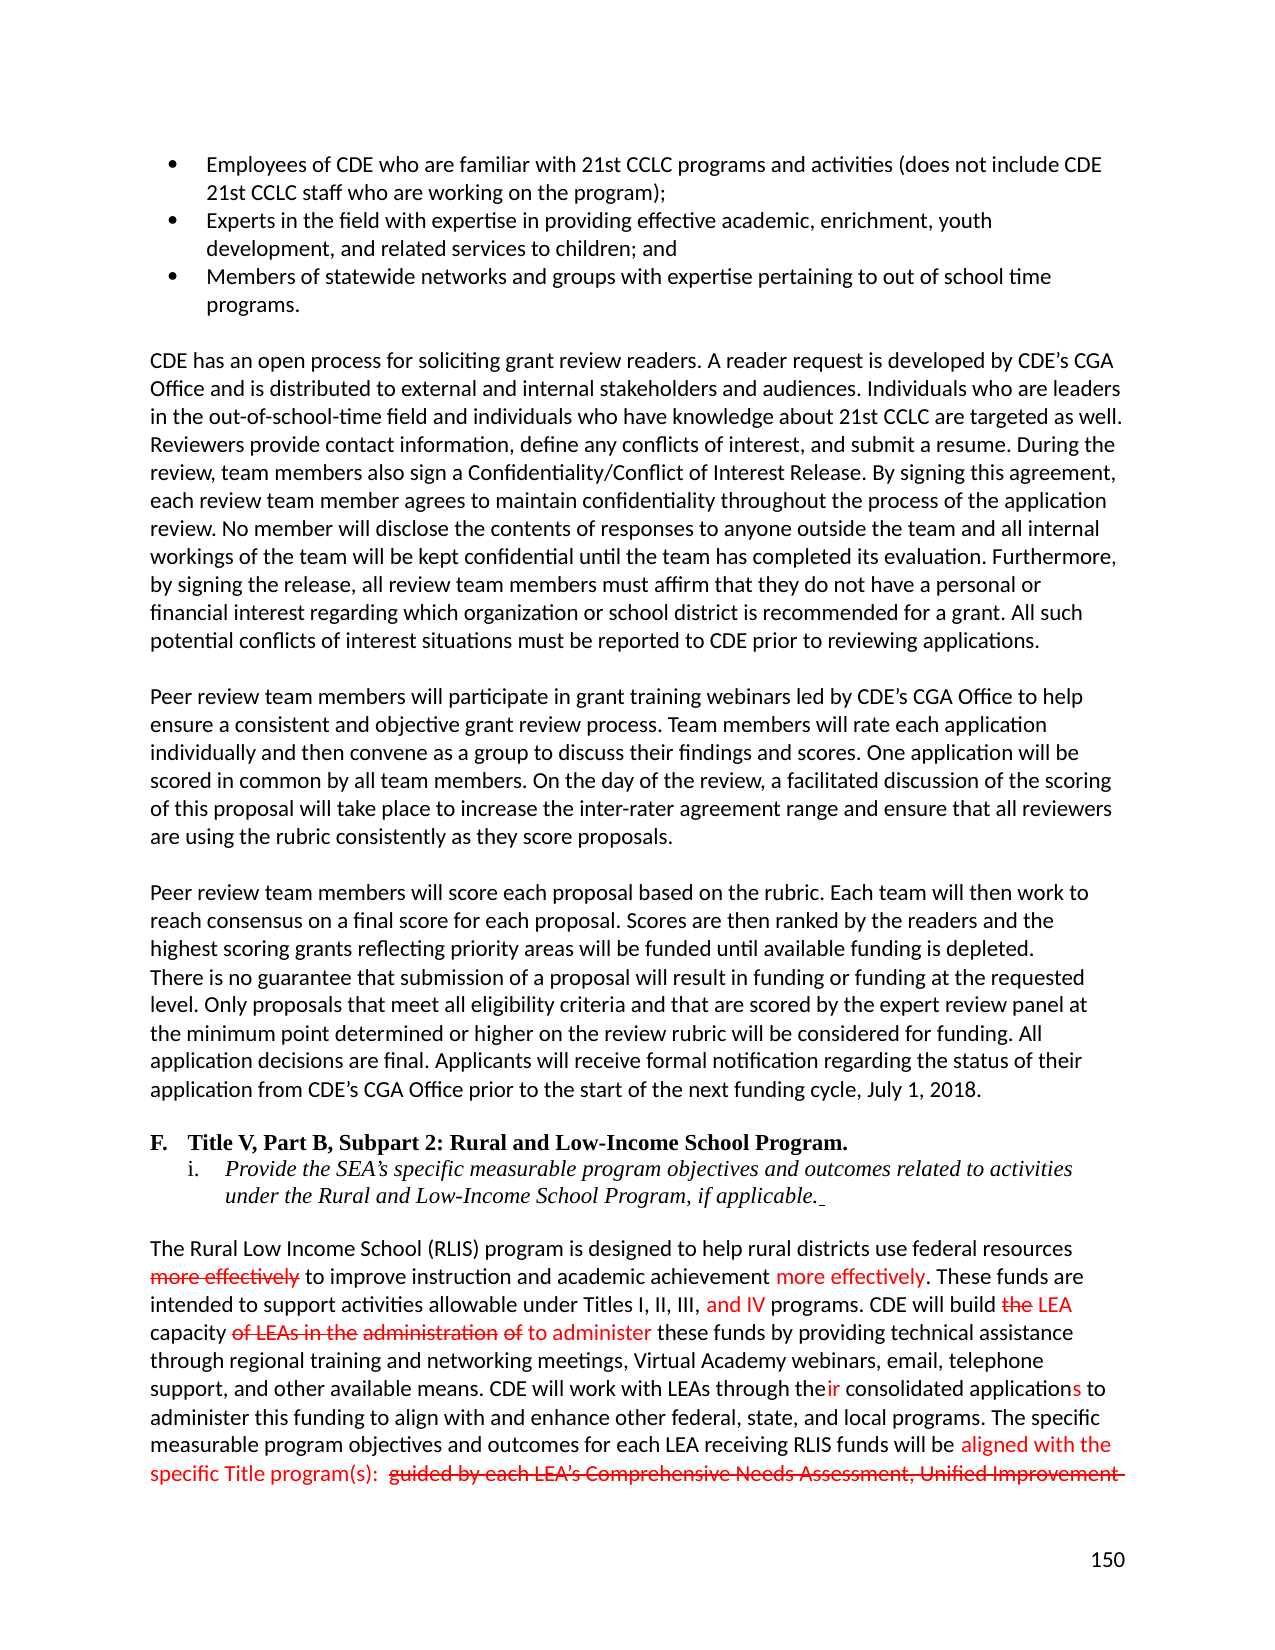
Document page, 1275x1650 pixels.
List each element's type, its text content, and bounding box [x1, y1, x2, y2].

list Employees of CDE who are familiar with 21st CCLC programs and activities (does not include CDE 21st CCLC staff who are working on the program); [169, 150, 1125, 206]
subtitle Title V, Part B, Subpart 2: Rural and Low-Income School Program. [150, 1129, 1125, 1155]
text Peer review team members will score each proposal based on the rubric. Each team will then work to reach consensus on a final score for each proposal. Scores are then ranked by the readers and the highest scoring grants reflecting priority areas will be funded until available funding is depleted. [150, 878, 1125, 963]
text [150, 1234, 1125, 1487]
text CDE has an open process for soliciting grant review readers. A reader request is developed by CDE’s CGA Office and is distributed to external and internal stakeholders and audiences. Individuals who are leaders in the out-of-school-time field and individuals who have knowledge about 21st CCLC are targeted as well. Reviewers provide contact information, define any conflicts of interest, and submit a resume. During the review, team members also sign a Confidentiality/Conflict of Interest Release. By signing this agreement, each review team member agrees to maintain confidentiality throughout the process of the application review. No member will disclose the contents of responses to anyone outside the team and all internal workings of the team will be kept confidential until the team has completed its evaluation. Furthermore, by signing the release, all review team members must affirm that they do not have a personal or financial interest regarding which organization or school district is recommended for a grant. All such potential conflicts of interest situations must be reported to CDE prior to reviewing applications. [150, 346, 1125, 654]
list Members of statewide networks and groups with expertise pertaining to out of school time programs. [169, 262, 1125, 318]
list Experts in the field with expertise in providing effective academic, enrichment, youth development, and related services to children; and [169, 206, 1125, 262]
text There is no guarantee that submission of a proposal will result in funding or funding at the requested level. Only proposals that meet all eligibility criteria and that are scored by the expert review panel at the minimum point determined or higher on the review rubric will be considered for funding. All application decisions are final. Applicants will receive formal notification regarding the status of their application from CDE’s CGA Office prior to the start of the next funding cycle, July 1, 2018. [150, 963, 1125, 1103]
text Peer review team members will participate in grant training webinars led by CDE’s CGA Office to help ensure a consistent and objective grant review process. Team members will rate each application individually and then convene as a group to discuss their findings and scores. One application will be scored in common by all team members. On the day of the review, a facilitated discussion of the scoring of this proposal will take place to increase the inter-rater agreement range and ensure that all reviewers are using the rubric consistently as they score proposals. [150, 682, 1125, 851]
list Provide the SEA’s specific measurable program objectives and outcomes related to activities under the Rural and Low-Income School Program, if applicable. [187, 1155, 1125, 1208]
